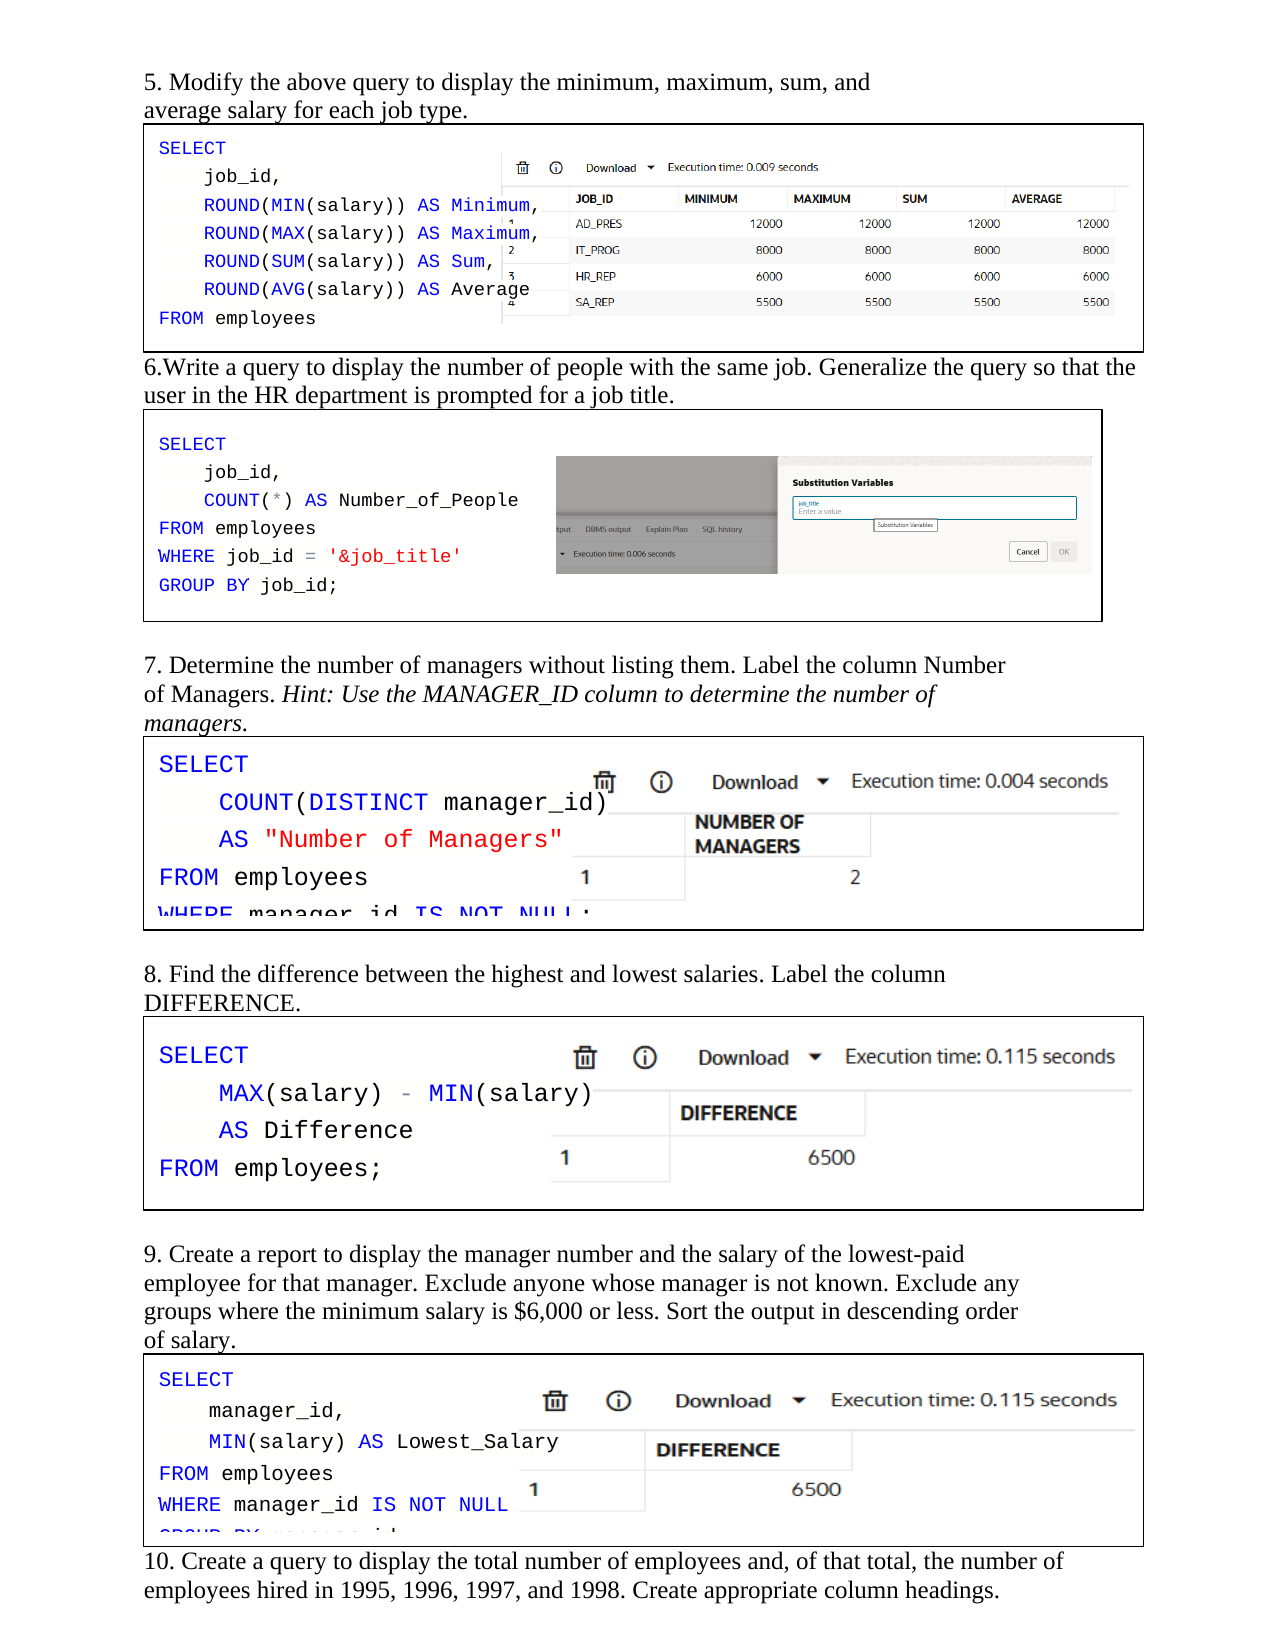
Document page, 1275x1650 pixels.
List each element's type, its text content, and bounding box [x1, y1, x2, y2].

picture [501, 152, 1129, 324]
picture [519, 1380, 1135, 1520]
picture [572, 761, 1119, 906]
text 10. Create a query to display the total number of employees and, of that total, the number of [143, 1547, 1144, 1575]
text 7. Determine the number of managers without listing them. Label the column Number [143, 651, 1144, 679]
text 6.Write a query to display the number of people with the same job. Generalize the query so that the user in the HR department is prompted for a job title. [143, 353, 1144, 409]
text employee for that manager. Exclude anyone whose manager is not known. Exclude any [143, 1268, 1144, 1296]
text 5. Modify the above query to display the minimum, maximum, sum, and [143, 67, 1144, 95]
text 8. Find the difference between the highest and lowest salaries. Label the column [143, 959, 1144, 988]
text of salary. [143, 1325, 1144, 1353]
text DIFFERENCE. [143, 988, 1144, 1016]
picture [551, 1034, 1132, 1192]
text groups where the minimum salary is $6,000 or less. Sort the output in descending order [143, 1296, 1144, 1325]
text managers. [143, 708, 1144, 736]
text employees hired in 1995, 1996, 1997, and 1998. Create appropriate column headings. [143, 1575, 1144, 1604]
text average salary for each job type. [143, 95, 1144, 123]
text 9. Create a report to display the manager number and the salary of the lowest-paid [143, 1239, 1144, 1268]
picture [556, 456, 1092, 574]
text of Managers. Hint: Use the MANAGER_ID column to determine the number of [143, 679, 1144, 708]
